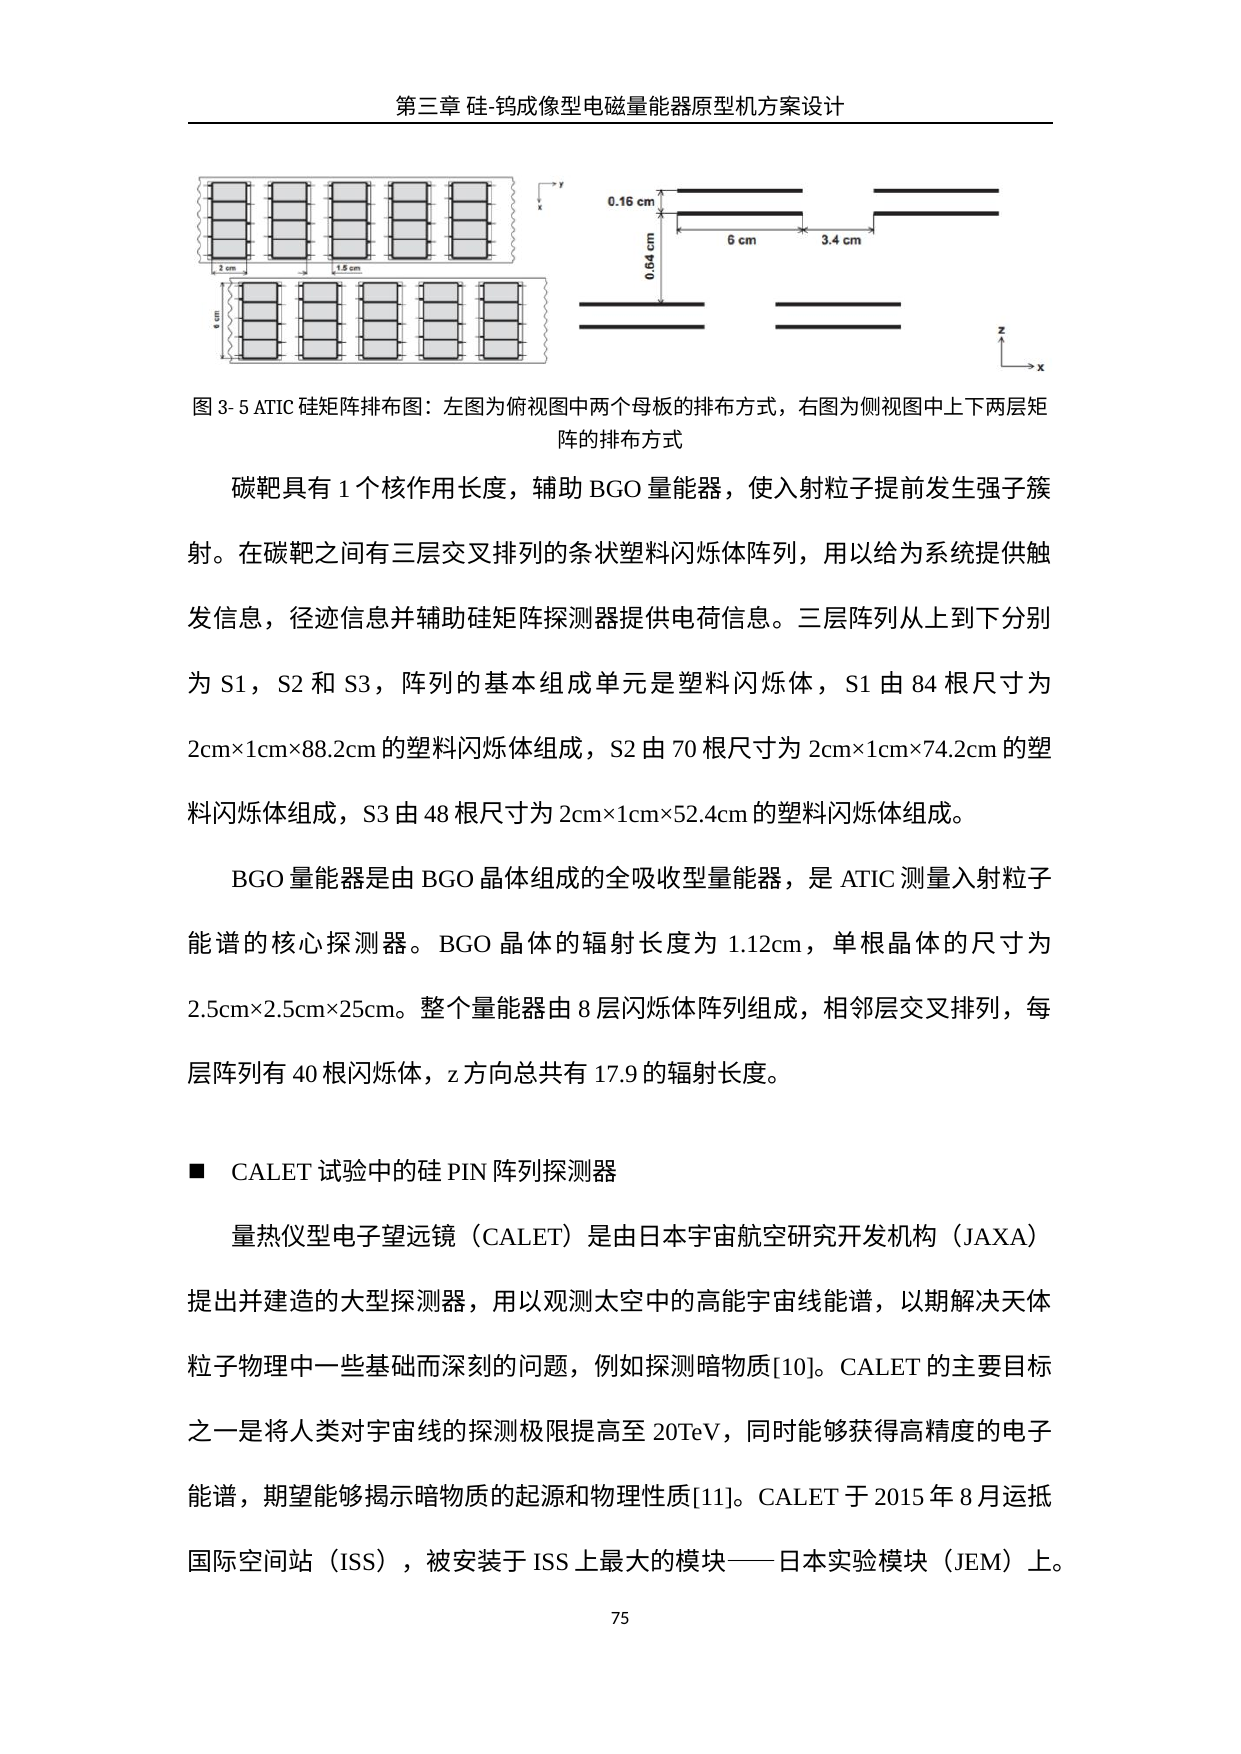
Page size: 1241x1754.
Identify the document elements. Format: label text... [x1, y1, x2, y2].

text 图 3- 5 ATIC硅矩阵排布图：左图为俯视图中两个母板的排布方式，右图为侧视图中上下两层矩阵的排布方式 [187, 389, 1053, 454]
text 碳靶具有1个核作用长度，辅助BGO量能器，使入射粒子提前发生强子簇射。在碳靶之间有三层交叉排列的条状塑料闪烁体阵列，用以给为系统提供触发信息，径迹信息并辅助硅矩阵探测器提供电荷信息。三层阵列从上到下分别为S1，S2和S3，阵列的基本组成单元是塑料闪烁体，S1由84根尺寸为2cm×1cm×88.2cm的塑料闪烁体组成，S2由70根尺寸为2cm×1cm×74.2cm的塑料闪烁体组成，S3由48根尺寸为2cm×1cm×52.4cm的塑料闪烁体组成。 [187, 454, 1053, 844]
list CALET试验中的硅PIN阵列探测器 [187, 1137, 1053, 1202]
text BGO量能器是由BGO晶体组成的全吸收型量能器，是ATIC测量入射粒子能谱的核心探测器。BGO晶体的辐射长度为1.12cm，单根晶体的尺寸为2.5cm×2.5cm×25cm。整个量能器由8层闪烁体阵列组成，相邻层交叉排列，每层阵列有40根闪烁体，z方向总共有17.9的辐射长度。 [187, 844, 1053, 1104]
picture [187, 162, 1053, 376]
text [187, 1202, 1053, 1592]
